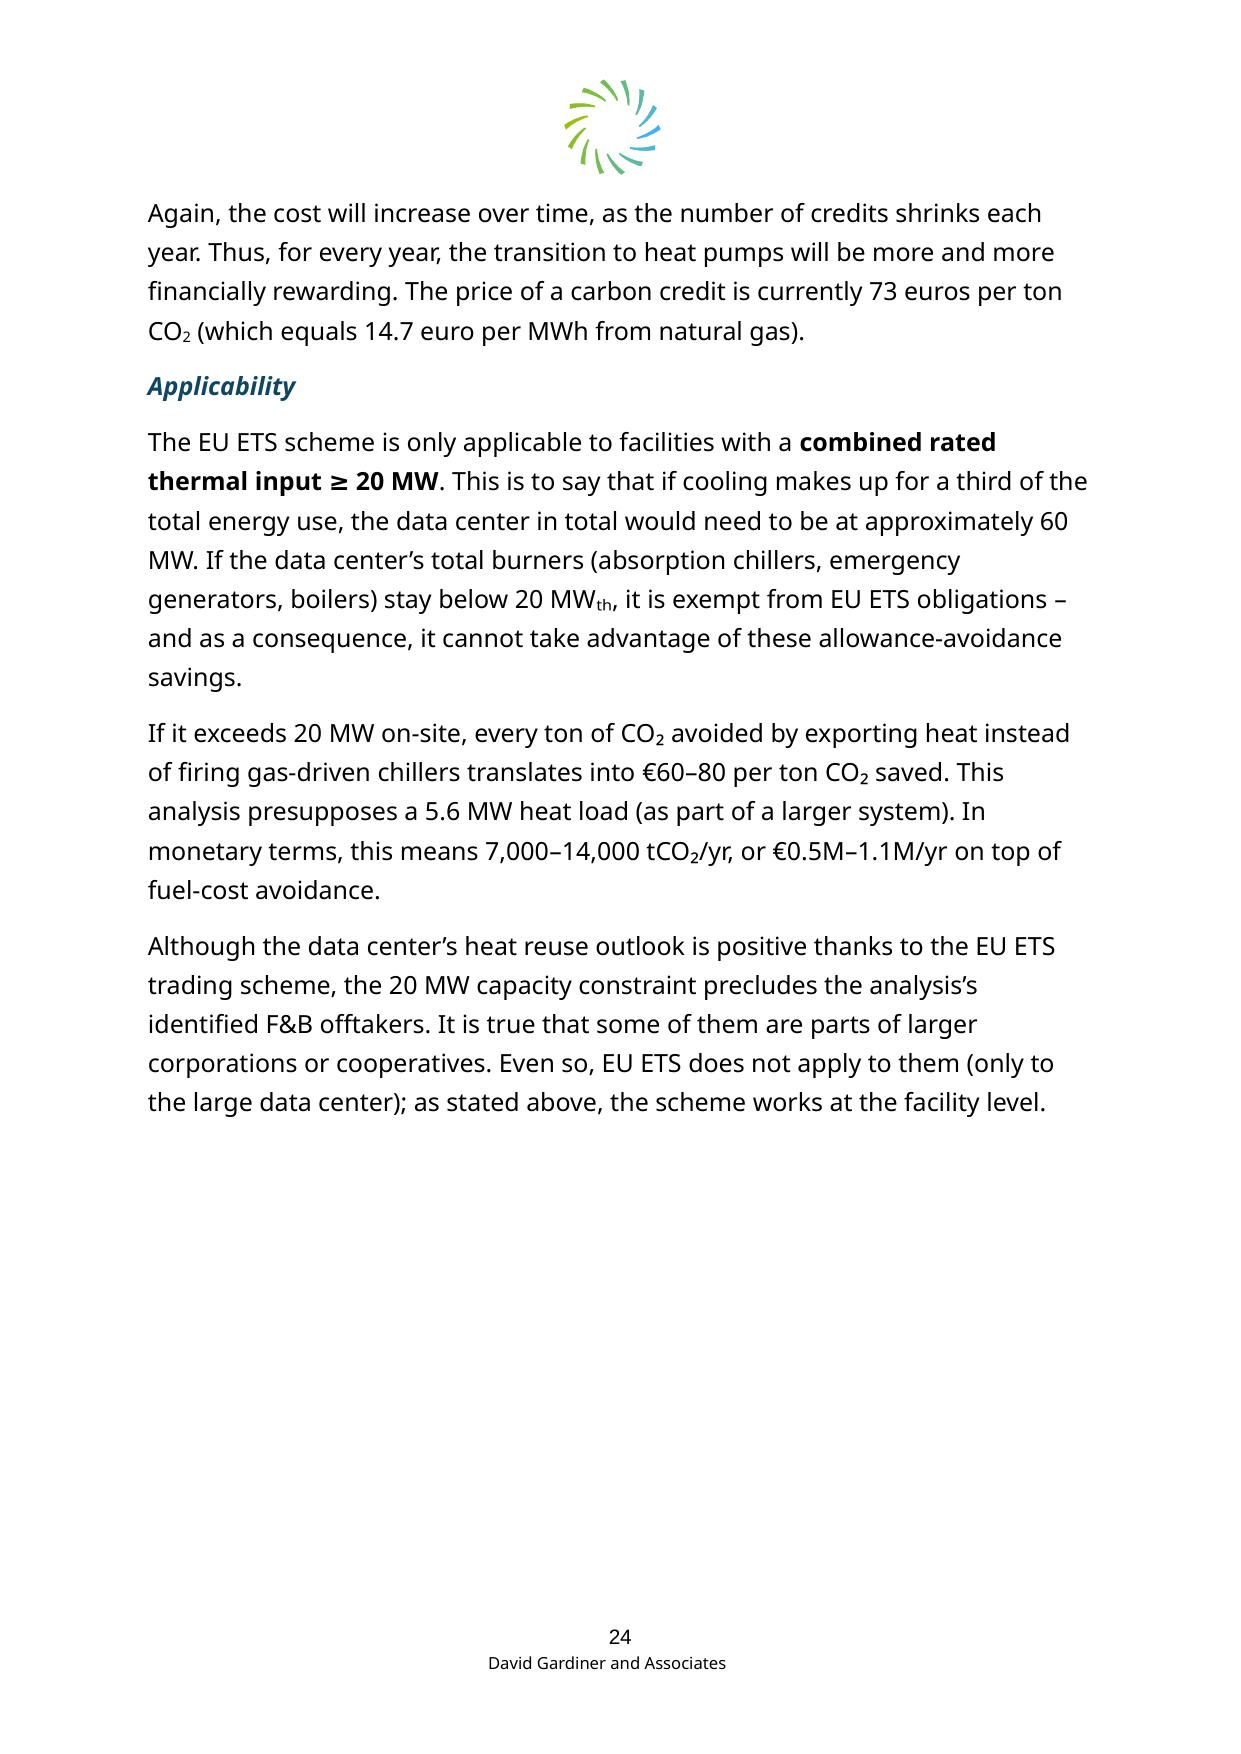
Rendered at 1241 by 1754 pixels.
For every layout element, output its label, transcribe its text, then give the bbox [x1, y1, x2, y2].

text The EU ETS scheme is only applicable to facilities with a combined rated thermal input ≥ 20 MW. This is to say that if cooling makes up for a third of the total energy use, the data center in total would need to be at approximately 60 MW. If the data center’s total burners (absorption chillers, emergency generators, boilers) stay below 20 MWₜₕ, it is exempt from EU ETS obligations – and as a consequence, it cannot take advantage of these allowance-avoidance savings. [148, 425, 1093, 694]
text Again, the cost will increase over time, as the number of credits shrinks each year. Thus, for every year, the transition to heat pumps will be more and more financially rewarding. The price of a carbon credit is currently 73 euros per ton CO2 (which equals 14.7 euro per MWh from natural gas). [148, 196, 1093, 347]
subtitle Applicability [148, 369, 1093, 403]
picture [558, 67, 674, 177]
text If it exceeds 20 MW on-site, every ton of CO₂ avoided by exporting heat instead of firing gas-driven chillers translates into €60–80 per ton CO₂ saved. This analysis presupposes a 5.6 MW heat load (as part of a larger system). In monetary terms, this means 7,000–14,000 tCO₂/yr, or €0.5M–1.1M/yr on top of fuel-cost avoidance. [148, 716, 1093, 906]
text Although the data center’s heat reuse outlook is positive thanks to the EU ETS trading scheme, the 20 MW capacity constraint precludes the analysis’s identified F&B offtakers. It is true that some of them are parts of larger corporations or cooperatives. Even so, EU ETS does not apply to them (only to the large data center); as stated above, the scheme works at the facility level. [148, 928, 1093, 1119]
